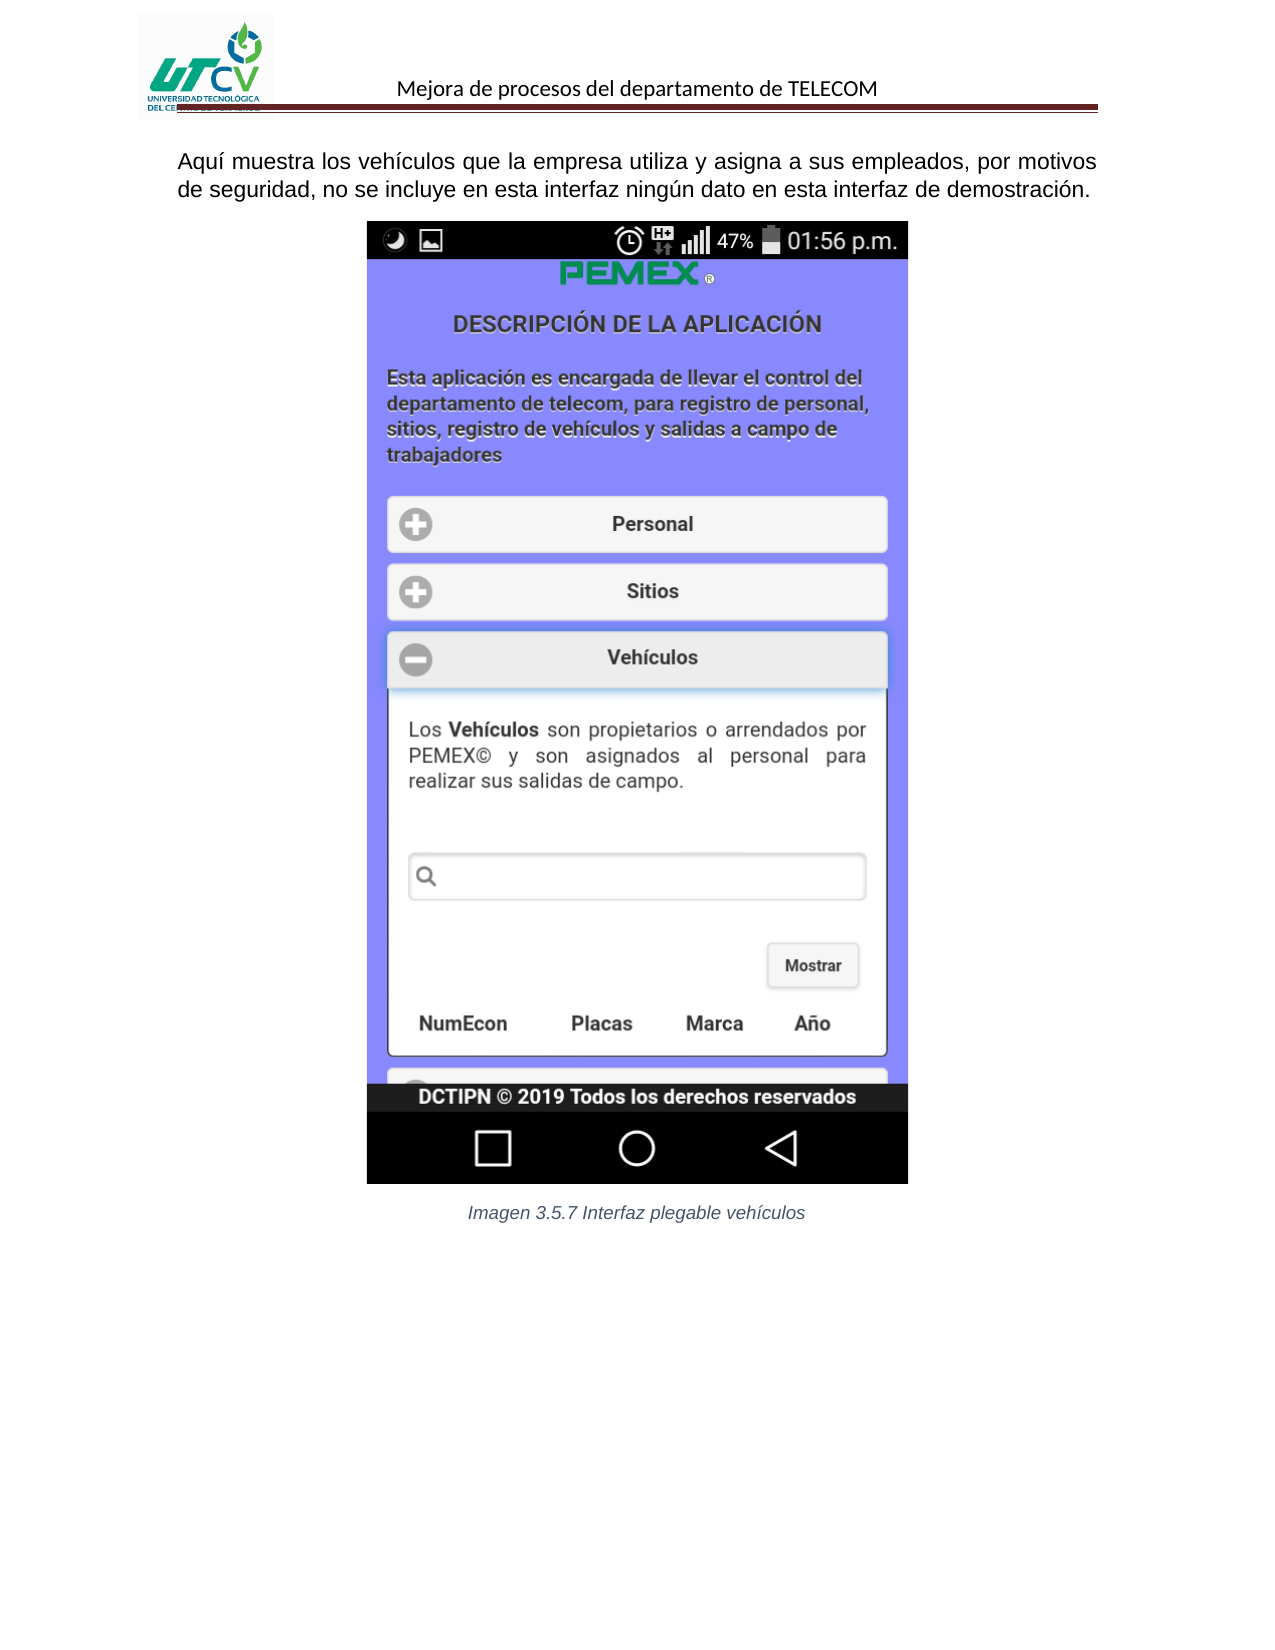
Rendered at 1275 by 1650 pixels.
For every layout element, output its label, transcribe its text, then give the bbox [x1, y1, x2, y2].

text Aquí muestra los vehículos que la empresa utiliza y asigna a sus empleados, por motivos de seguridad, no se incluye en esta interfaz ningún dato en esta interfaz de demostración. [177, 148, 1098, 202]
text Imagen 3.5.7 Interfaz plegable vehículos [177, 1202, 1098, 1224]
picture [138, 14, 274, 120]
picture [366, 221, 909, 1184]
